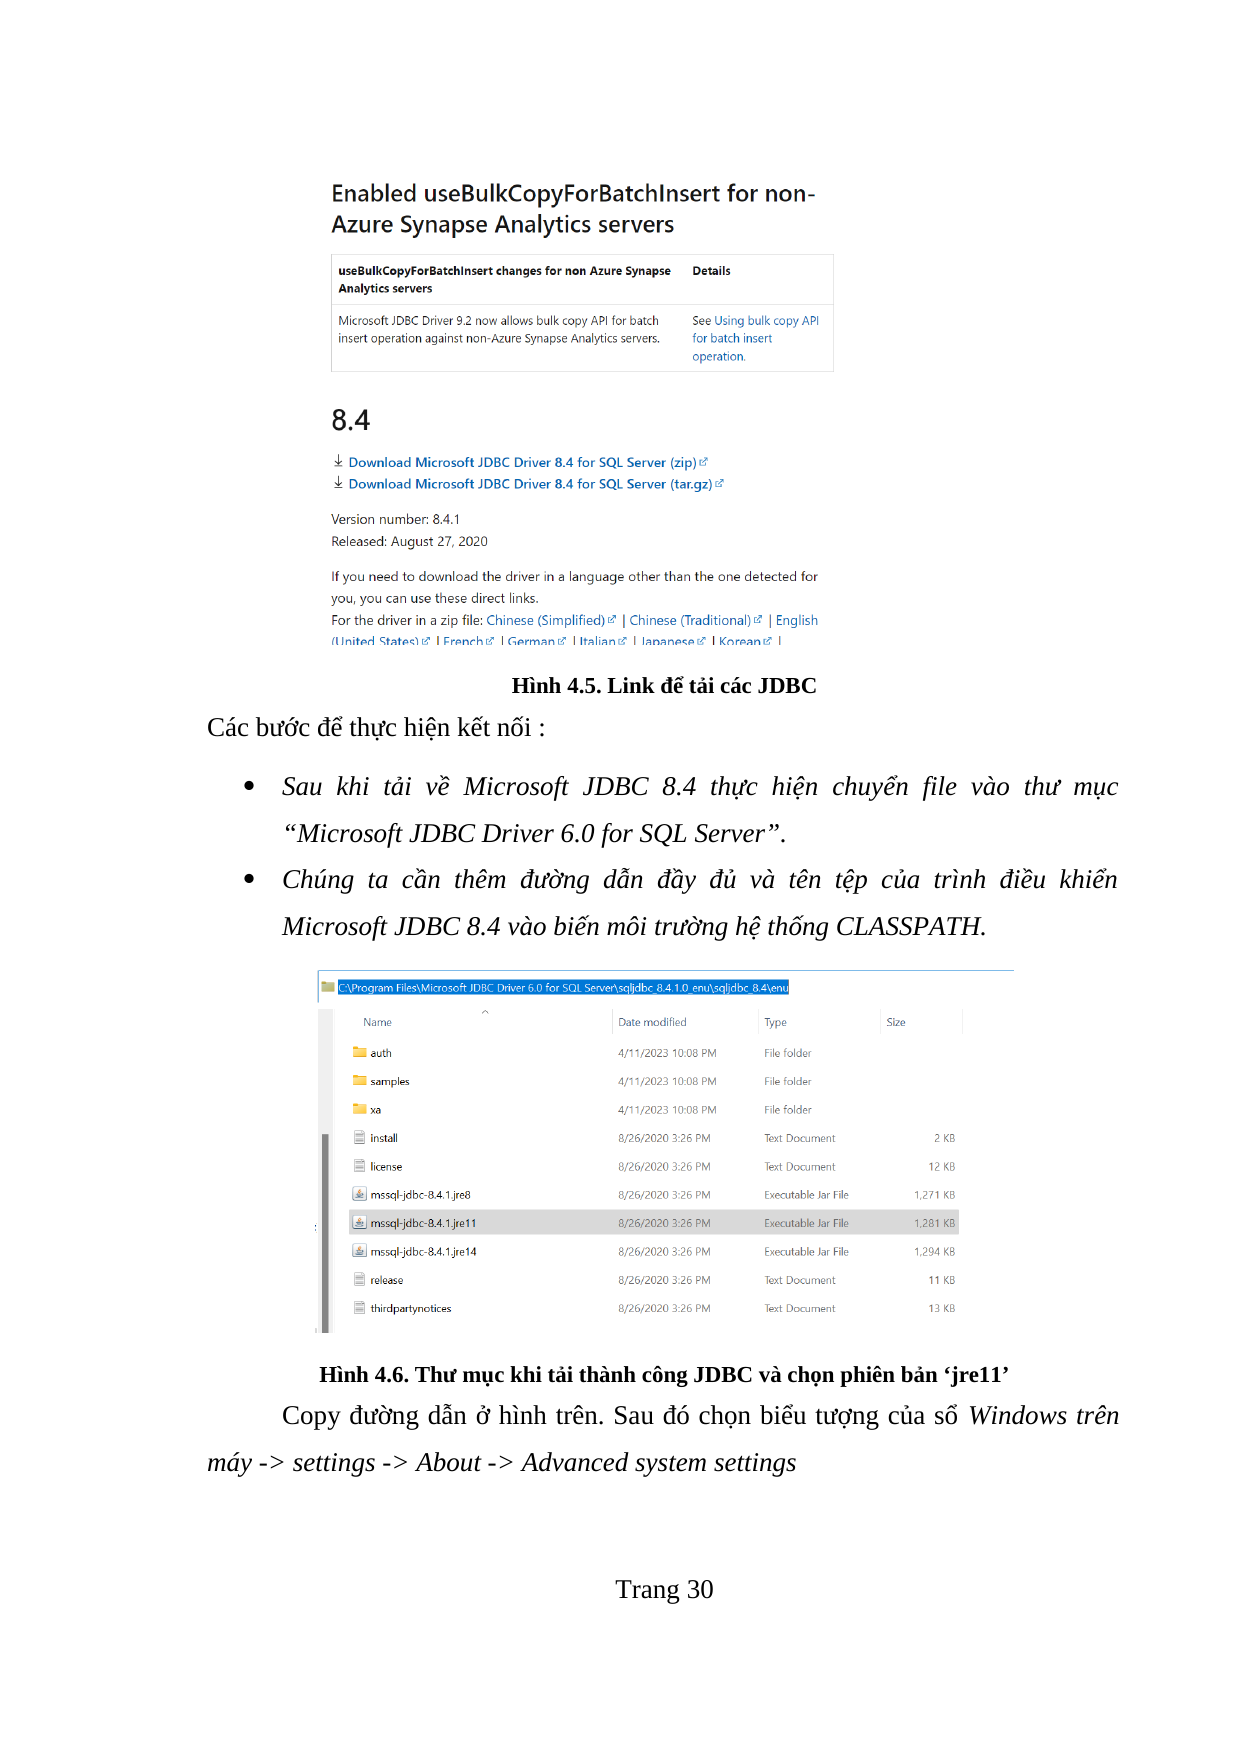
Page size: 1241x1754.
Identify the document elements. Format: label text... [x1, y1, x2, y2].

text Các bước để thực hiện kết nối : [207, 711, 1122, 742]
list Sau khi tải về Microsoft JDBC 8.4 thực hiện chuyển file vào thư mục “Microsoft JDBC Driver 6.0 for SQL Server”. [244, 770, 1122, 848]
list Chúng ta cần thêm đường dẫn đầy đủ và tên tệp của trình điều khiển Microsoft JDBC 8.4 vào biến môi trường hệ thống CLASSPATH. [244, 864, 1122, 942]
picture [315, 969, 1014, 1333]
picture [315, 177, 1014, 645]
text Copy đường dẫn ở hình trên. Sau đó chọn biểu tượng của sổ Windows trên máy -> settings -> About -> Advanced system settings [207, 1399, 1122, 1477]
